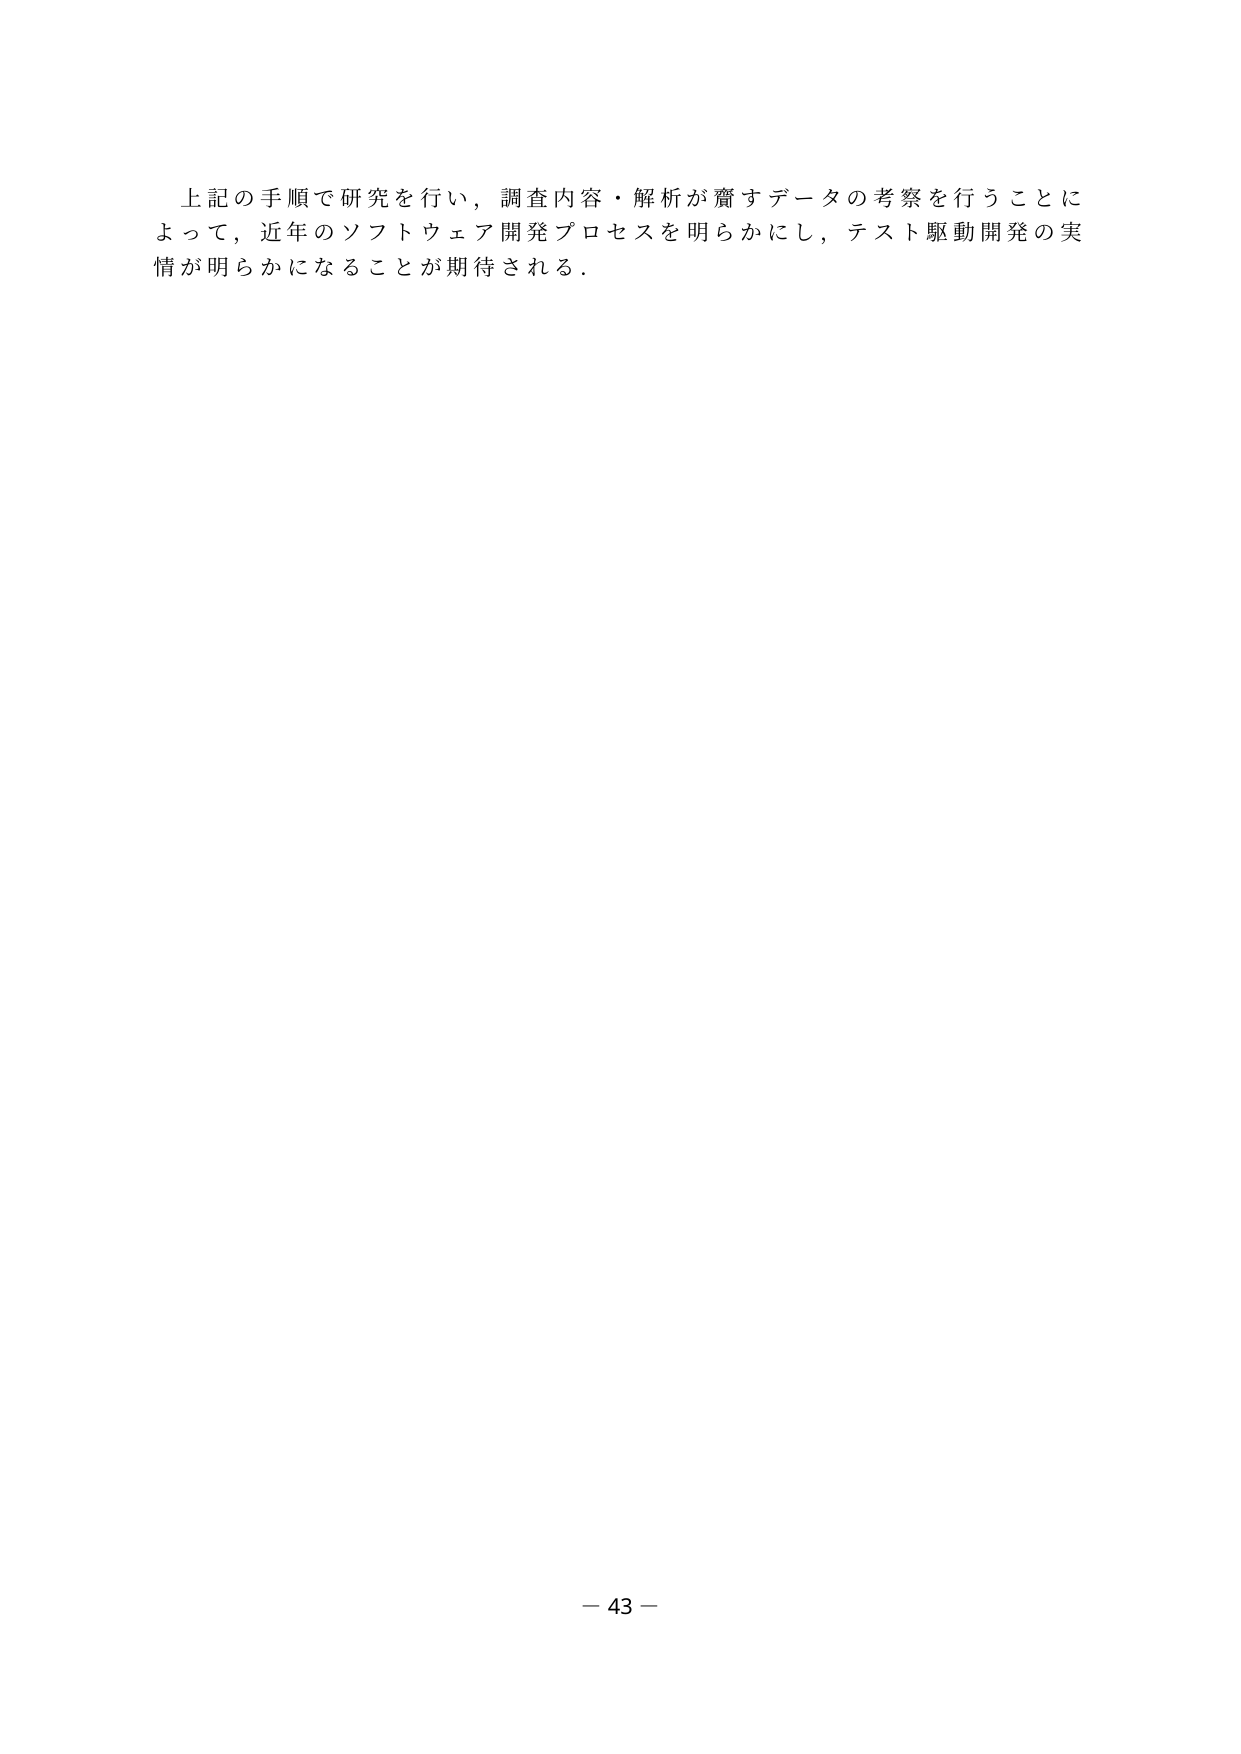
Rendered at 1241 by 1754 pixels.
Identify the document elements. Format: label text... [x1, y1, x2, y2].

text 上記の手順で研究を行い，調査内容・解析が齎すデータの考察を行うことによって，近年のソフトウェア開発プロセスを明らかにし，テスト駆動開発の実情が明らかになることが期待される． [153, 179, 1087, 284]
